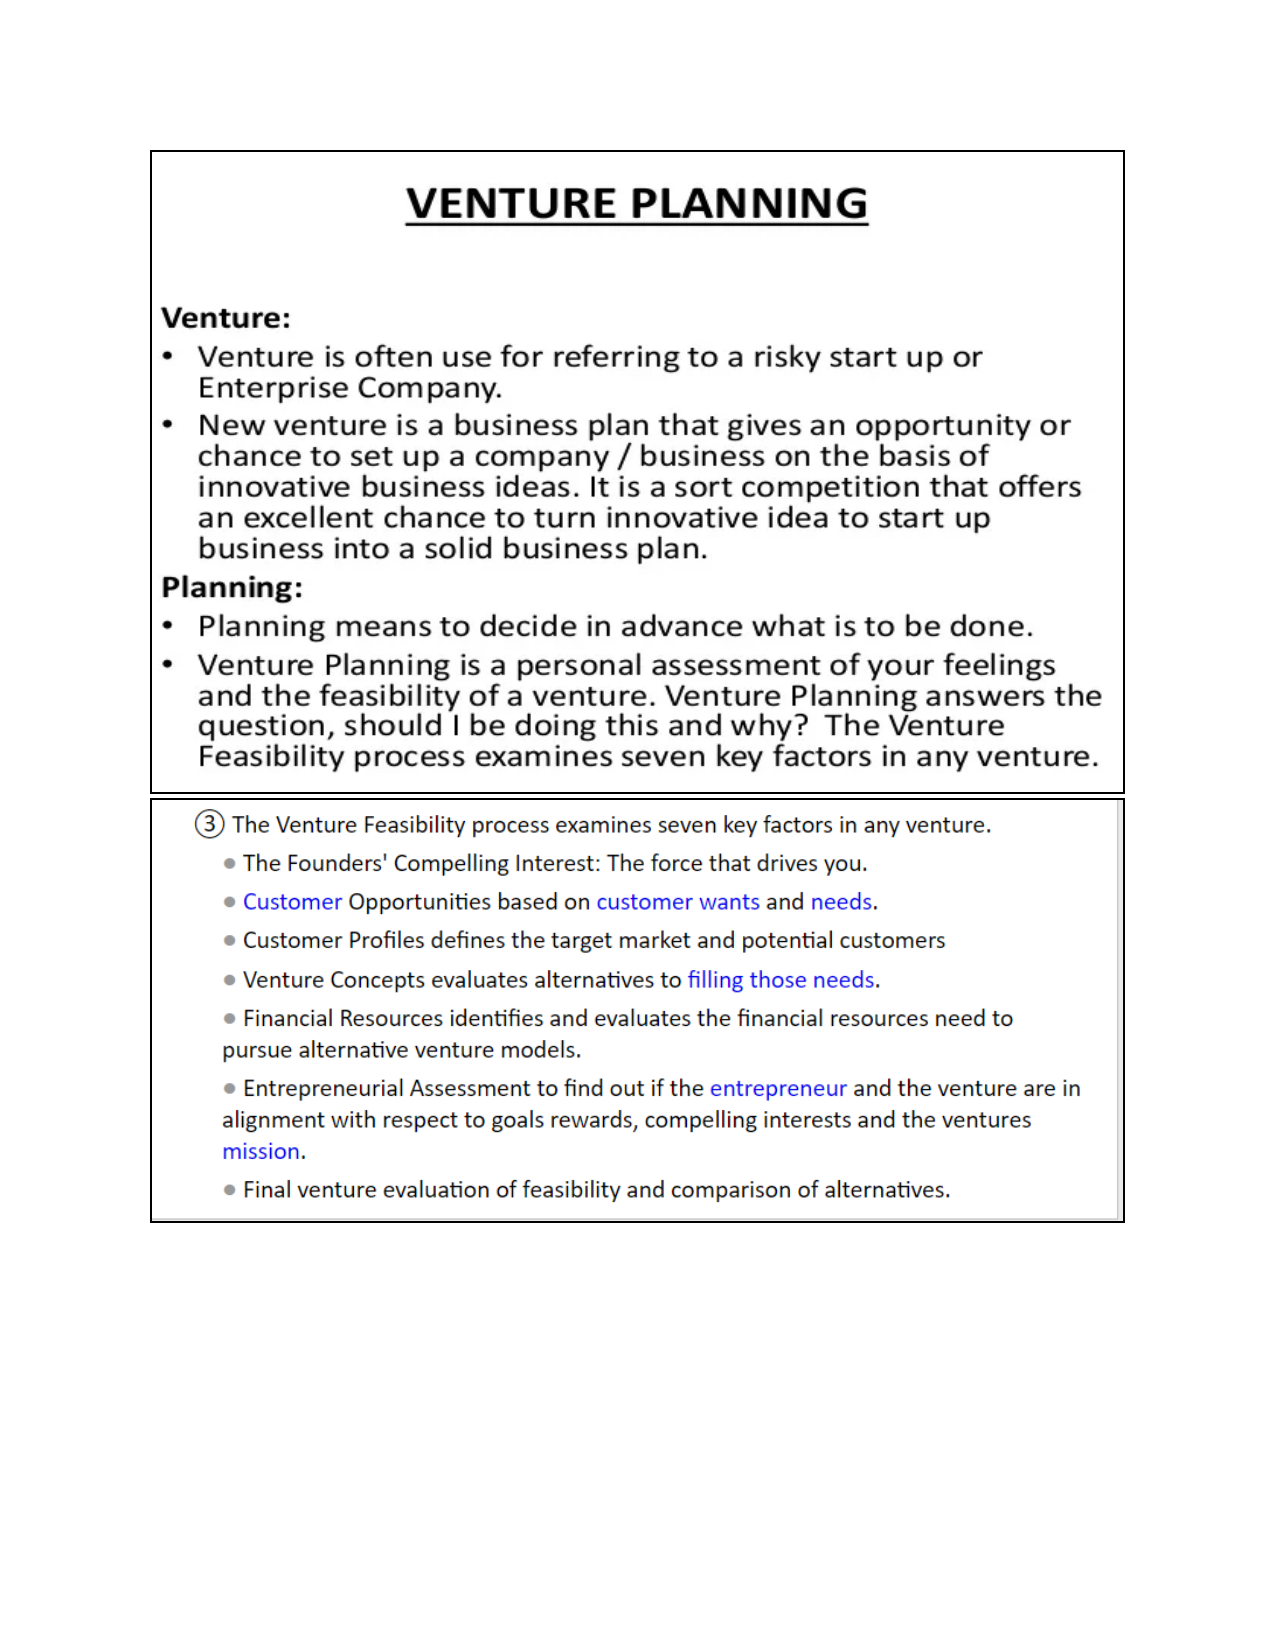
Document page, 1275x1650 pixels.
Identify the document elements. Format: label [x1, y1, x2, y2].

picture [152, 800, 1123, 1221]
picture [152, 152, 1123, 792]
